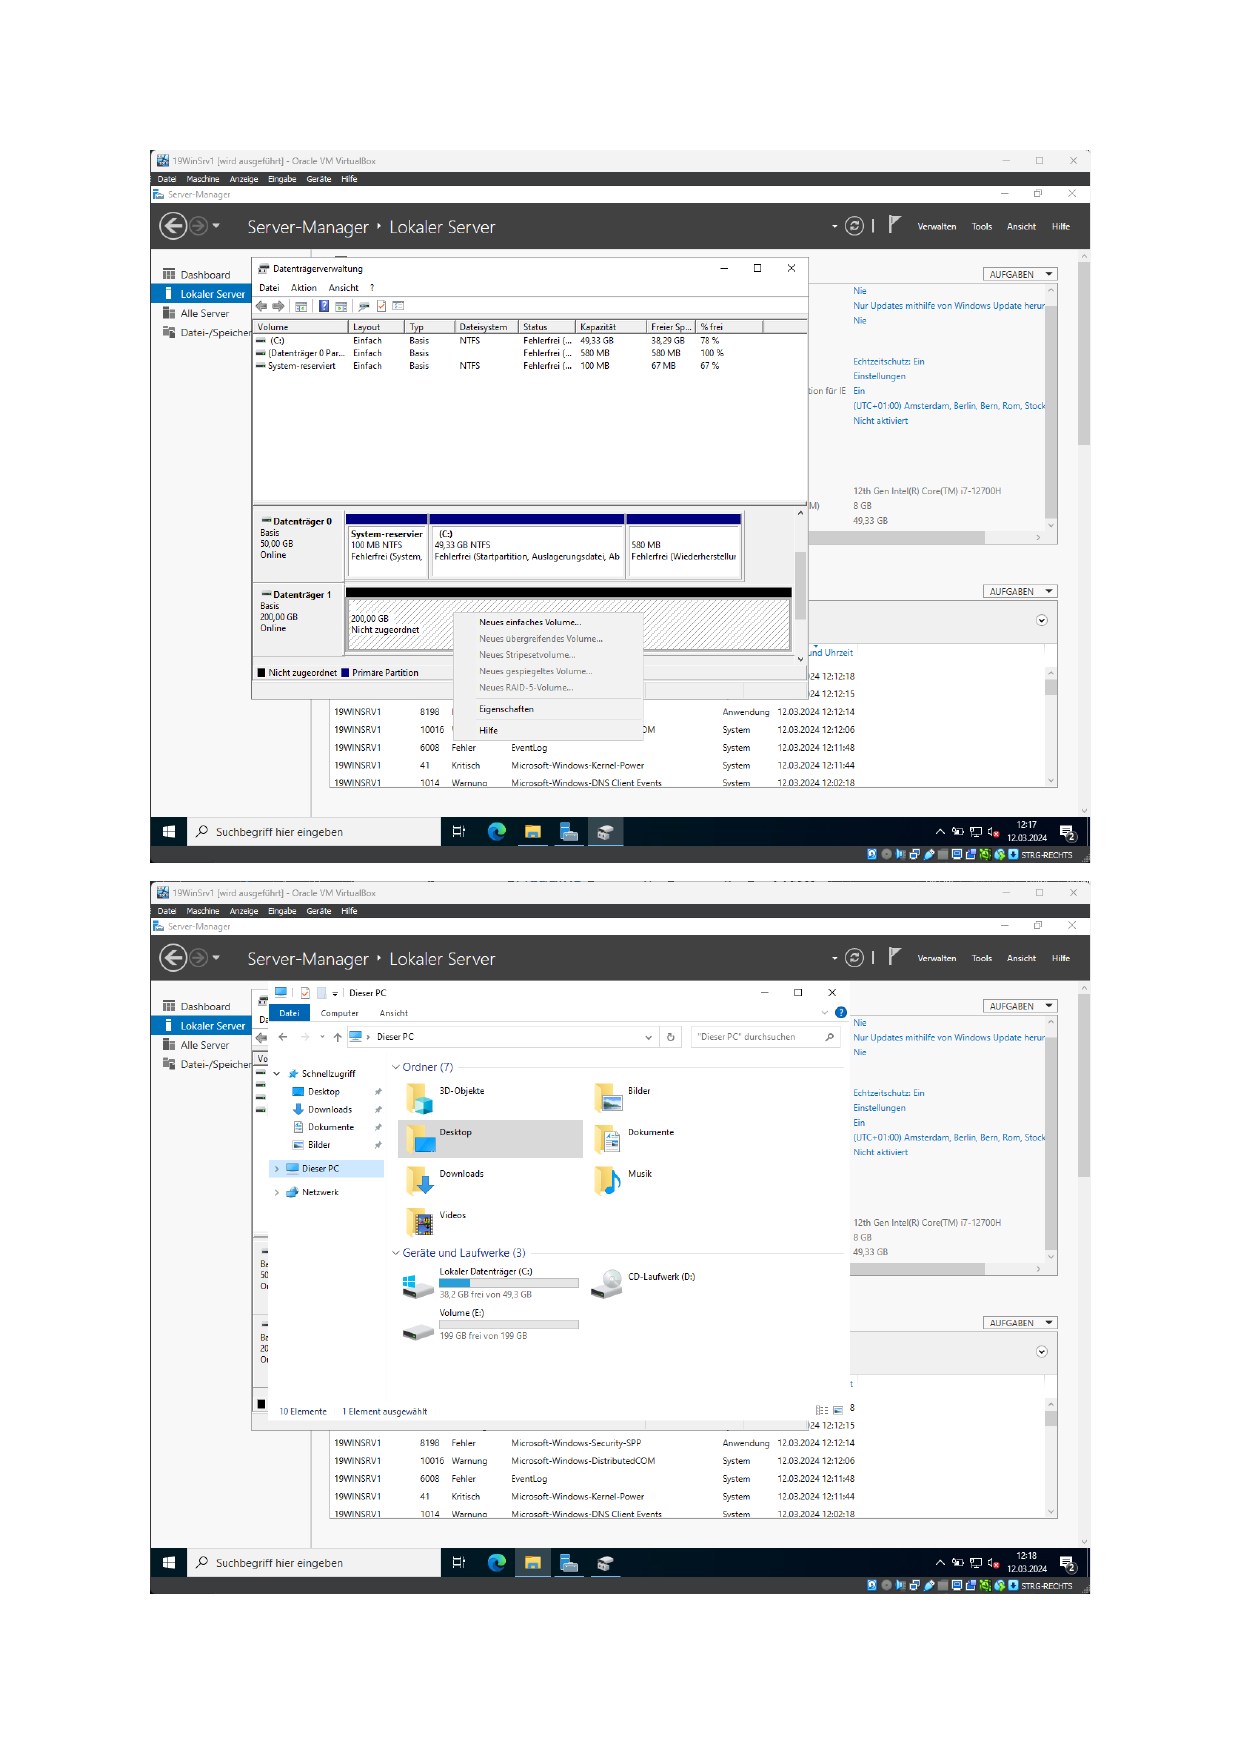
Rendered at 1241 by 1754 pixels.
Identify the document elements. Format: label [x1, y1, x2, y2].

picture [150, 881, 1091, 1594]
picture [150, 150, 1091, 863]
